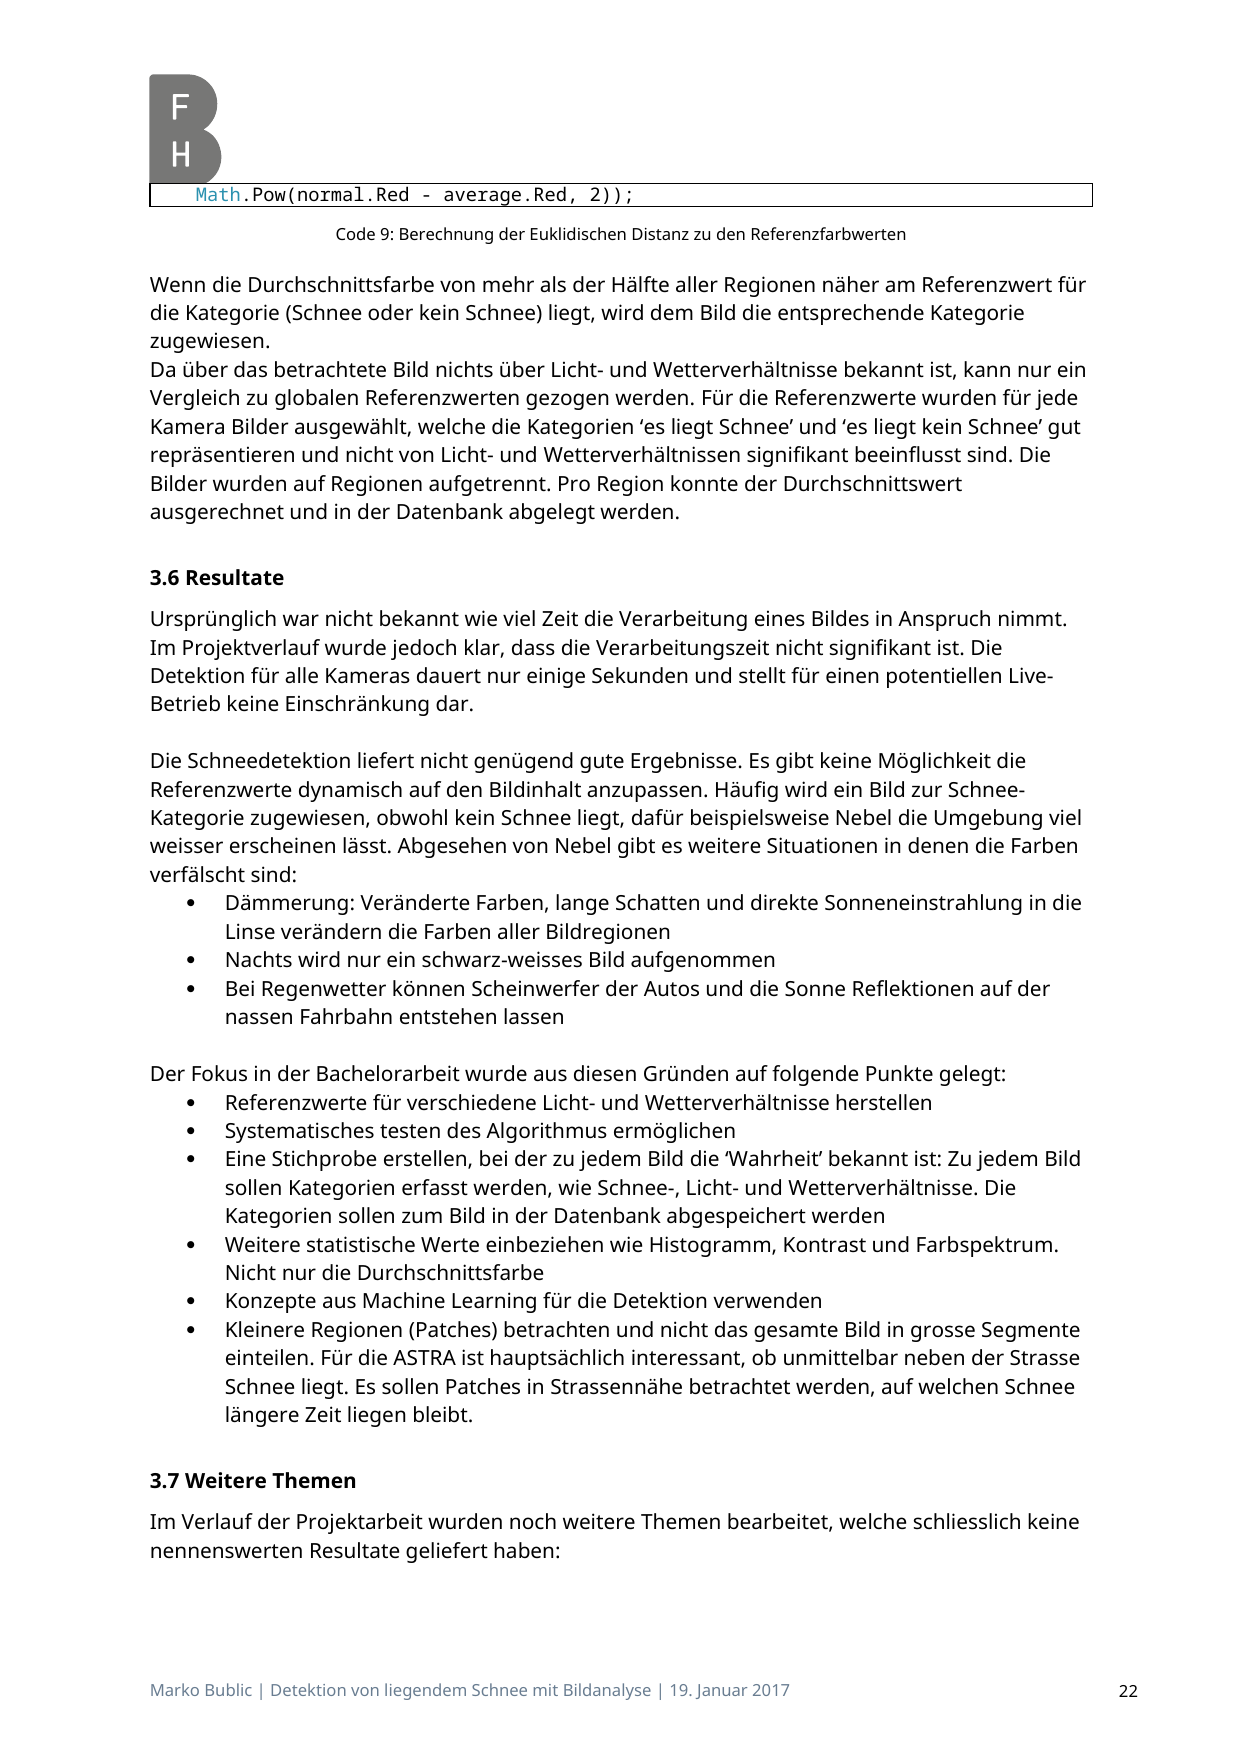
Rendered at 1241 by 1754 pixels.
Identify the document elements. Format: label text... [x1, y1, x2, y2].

subtitle Weitere Themen [149, 1466, 1093, 1495]
text Im Verlauf der Projektarbeit wurden noch weitere Themen bearbeitet, welche schliesslich keine nennenswerten Resultate geliefert haben: [149, 1507, 1093, 1564]
subtitle Resultate [149, 563, 1093, 592]
text Code 9: Berechnung der Euklidischen Distanz zu den Referenzfarbwerten [149, 219, 1093, 245]
list Systematisches testen des Algorithmus ermöglichen [187, 1116, 1093, 1144]
list Eine Stichprobe erstellen, bei der zu jedem Bild die ‘Wahrheit’ bekannt ist: Zu jedem Bild sollen Kategorien erfasst werden, wie Schnee-, Licht- und Wetterverhältnisse. Die Kategorien sollen zum Bild in der Datenbank abgespeichert werden [187, 1144, 1093, 1230]
list Weitere statistische Werte einbeziehen wie Histogramm, Kontrast und Farbspektrum. Nicht nur die Durchschnittsfarbe [187, 1230, 1093, 1287]
text Ursprünglich war nicht bekannt wie viel Zeit die Verarbeitung eines Bildes in Anspruch nimmt. Im Projektverlauf wurde jedoch klar, dass die Verarbeitungszeit nicht signifikant ist. Die Detektion für alle Kameras dauert nur einige Sekunden und stellt für einen potentiellen Live-Betrieb keine Einschränkung dar. [149, 604, 1093, 718]
list Referenzwerte für verschiedene Licht- und Wetterverhältnisse herstellen [187, 1088, 1093, 1116]
list Bei Regenwetter können Scheinwerfer der Autos und die Sonne Reflektionen auf der nassen Fahrbahn entstehen lassen [187, 974, 1093, 1031]
list Dämmerung: Veränderte Farben, lange Schatten und direkte Sonneneinstrahlung in die Linse verändern die Farben aller Bildregionen [187, 888, 1093, 945]
text Da über das betrachtete Bild nichts über Licht- und Wetterverhältnisse bekannt ist, kann nur ein Vergleich zu globalen Referenzwerten gezogen werden. Für die Referenzwerte wurden für jede Kamera Bilder ausgewählt, welche die Kategorien ‘es liegt Schnee’ und ‘es liegt kein Schnee’ gut repräsentieren und nicht von Licht- und Wetterverhältnissen signifikant beeinflusst sind. Die Bilder wurden auf Regionen aufgetrennt. Pro Region konnte der Durchschnittswert ausgerechnet und in der Datenbank abgelegt werden. [149, 355, 1093, 526]
text Die Schneedetektion liefert nicht genügend gute Ergebnisse. Es gibt keine Möglichkeit die Referenzwerte dynamisch auf den Bildinhalt anzupassen. Häufig wird ein Bild zur Schnee-Kategorie zugewiesen, obwohl kein Schnee liegt, dafür beispielsweise Nebel die Umgebung viel weisser erscheinen lässt. Abgesehen von Nebel gibt es weitere Situationen in denen die Farben verfälscht sind: [149, 746, 1093, 888]
list Nachts wird nur ein schwarz-weisses Bild aufgenommen [187, 945, 1093, 974]
text Wenn die Durchschnittsfarbe von mehr als der Hälfte aller Regionen näher am Referenzwert für die Kategorie (Schnee oder kein Schnee) liegt, wird dem Bild die entsprechende Kategorie zugewiesen. [149, 270, 1093, 355]
list Kleinere Regionen (Patches) betrachten und nicht das gesamte Bild in grosse Segmente einteilen. Für die ASTRA ist hauptsächlich interessant, ob unmittelbar neben der Strasse Schnee liegt. Es sollen Patches in Strassennähe betrachtet werden, auf welchen Schnee längere Zeit liegen bleibt. [187, 1315, 1093, 1429]
text Der Fokus in der Bachelorarbeit wurde aus diesen Gründen auf folgende Punkte gelegt: [149, 1059, 1093, 1088]
list Konzepte aus Machine Learning für die Detektion verwenden [187, 1287, 1093, 1315]
